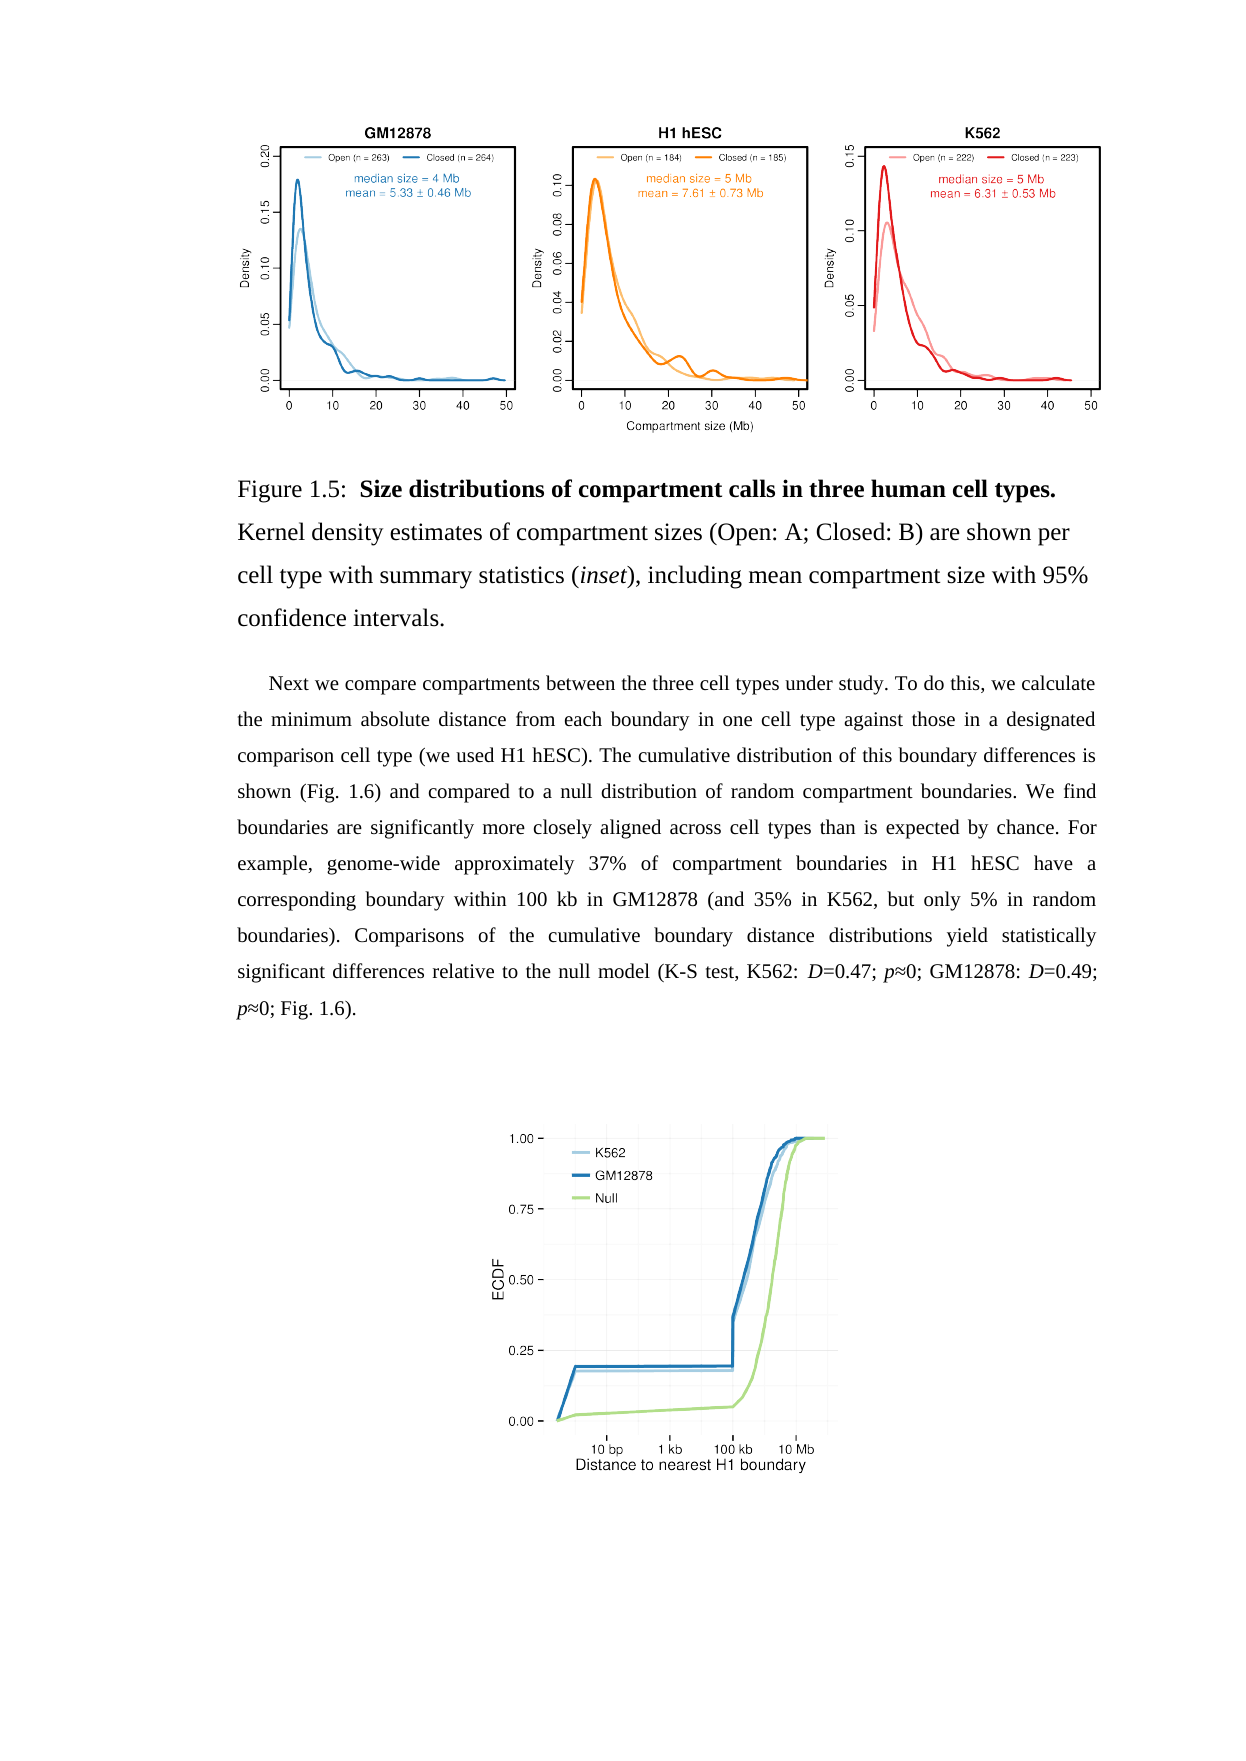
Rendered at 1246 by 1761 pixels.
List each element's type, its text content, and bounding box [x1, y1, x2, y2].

picture [478, 1105, 857, 1484]
text Figure 1.5: Size distributions of compartment calls in three human cell types. Kernel density estimates of compartment sizes (Open: A; Closed: B) are shown per cell type with summary statistics (inset), including mean compartment size with 95% confidence intervals. [237, 474, 1098, 632]
text Next we compare compartments between the three cell types under study. To do this, we calculate the minimum absolute distance from each boundary in one cell type against those in a designated comparison cell type (we used H1 hESC). The cumulative distribution of this boundary differences is shown (Fig. 1.6) and compared to a null distribution of random compartment boundaries. We find boundaries are significantly more closely aligned across cell types than is expected by chance. For example, genome-wide approximately 37% of compartment boundaries in H1 hESC have a corresponding boundary within 100 kb in GM12878 (and 35% in K562, but only 5% in random boundaries). Comparisons of the cumulative boundary distance distributions yield statistically significant differences relative to the null model (K-S test, K562: D=0.47; p≈0; GM12878: D=0.49; p≈0; Fig. 1.6). [237, 671, 1098, 1019]
picture [237, 118, 1114, 447]
